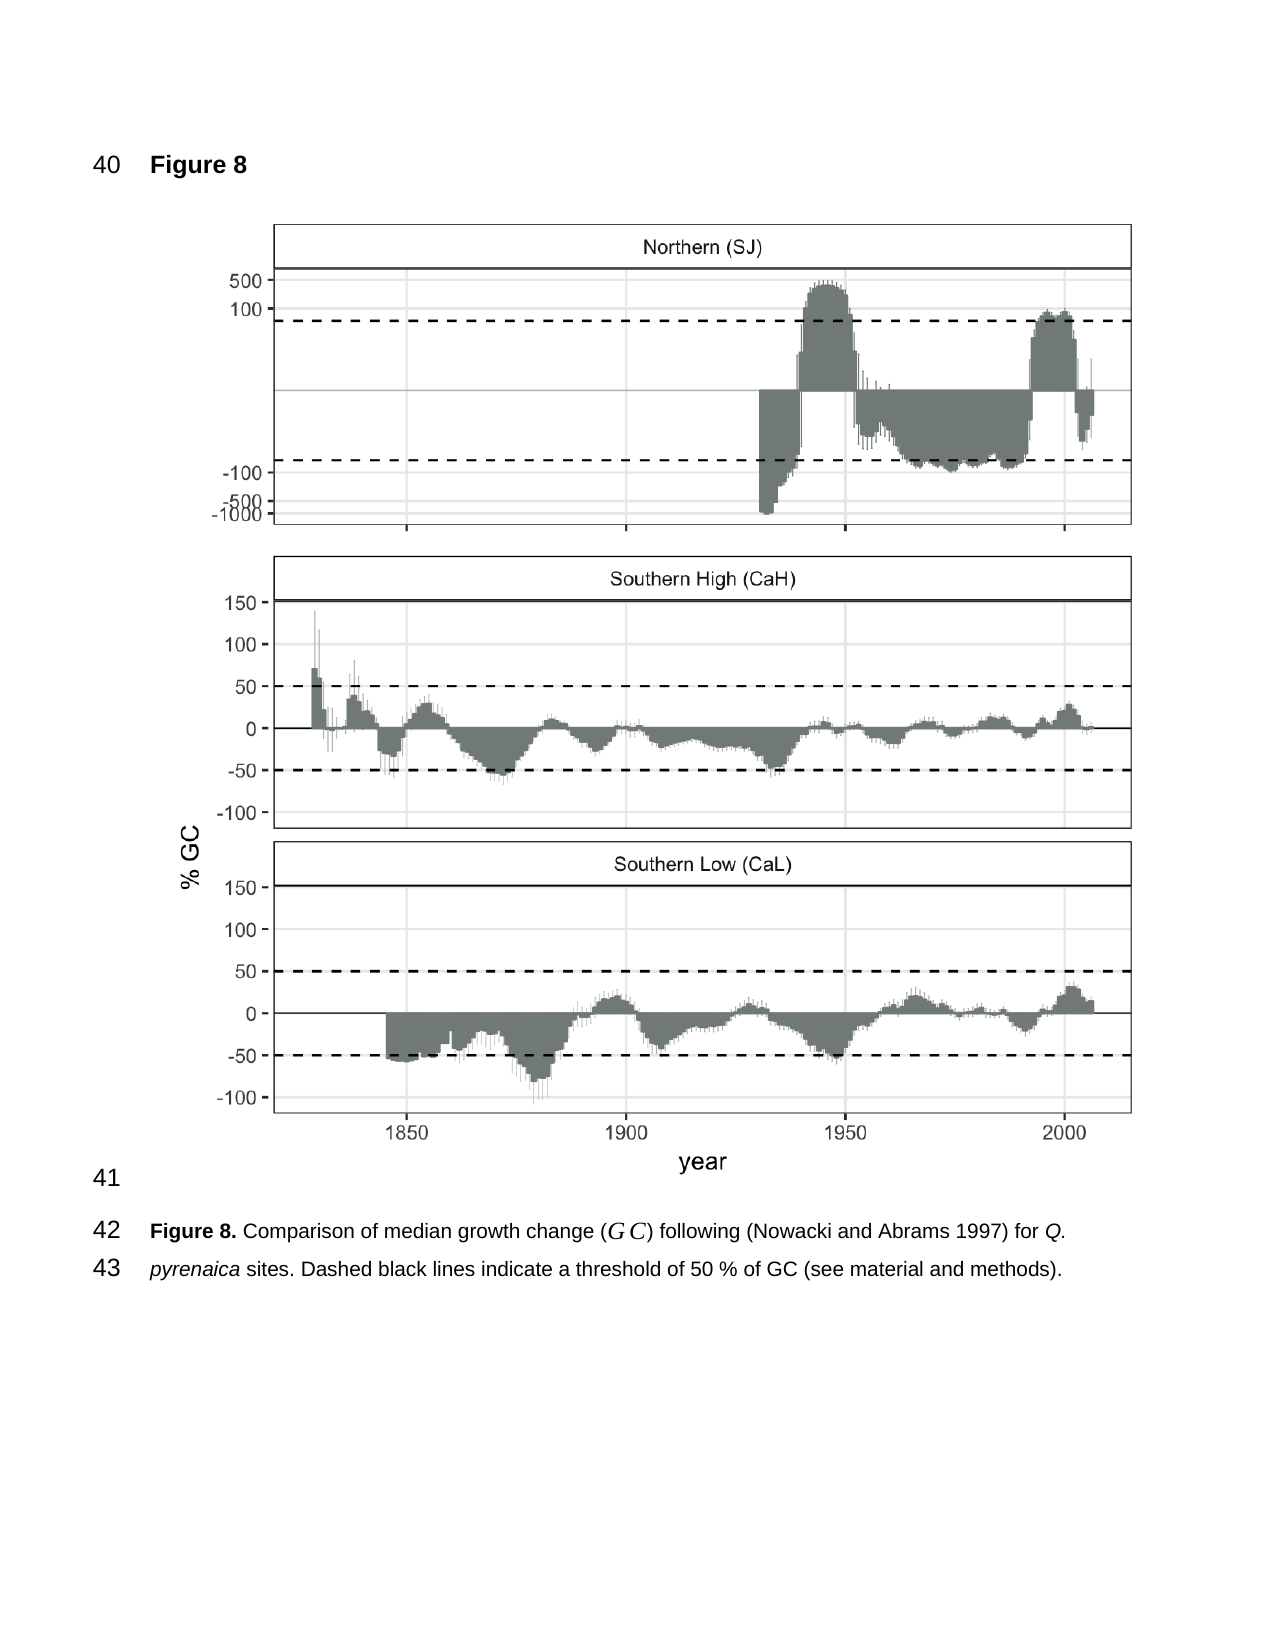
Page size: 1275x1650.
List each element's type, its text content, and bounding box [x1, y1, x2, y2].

picture [168, 211, 1144, 1187]
text Figure 8. Comparison of median growth change () following (Nowacki and Abrams 1997) for Q. pyrenaica sites. Dashed black lines indicate a threshold of 50 % of GC (see material and methods). [150, 1218, 1125, 1281]
subtitle Figure 8 [150, 150, 1125, 179]
